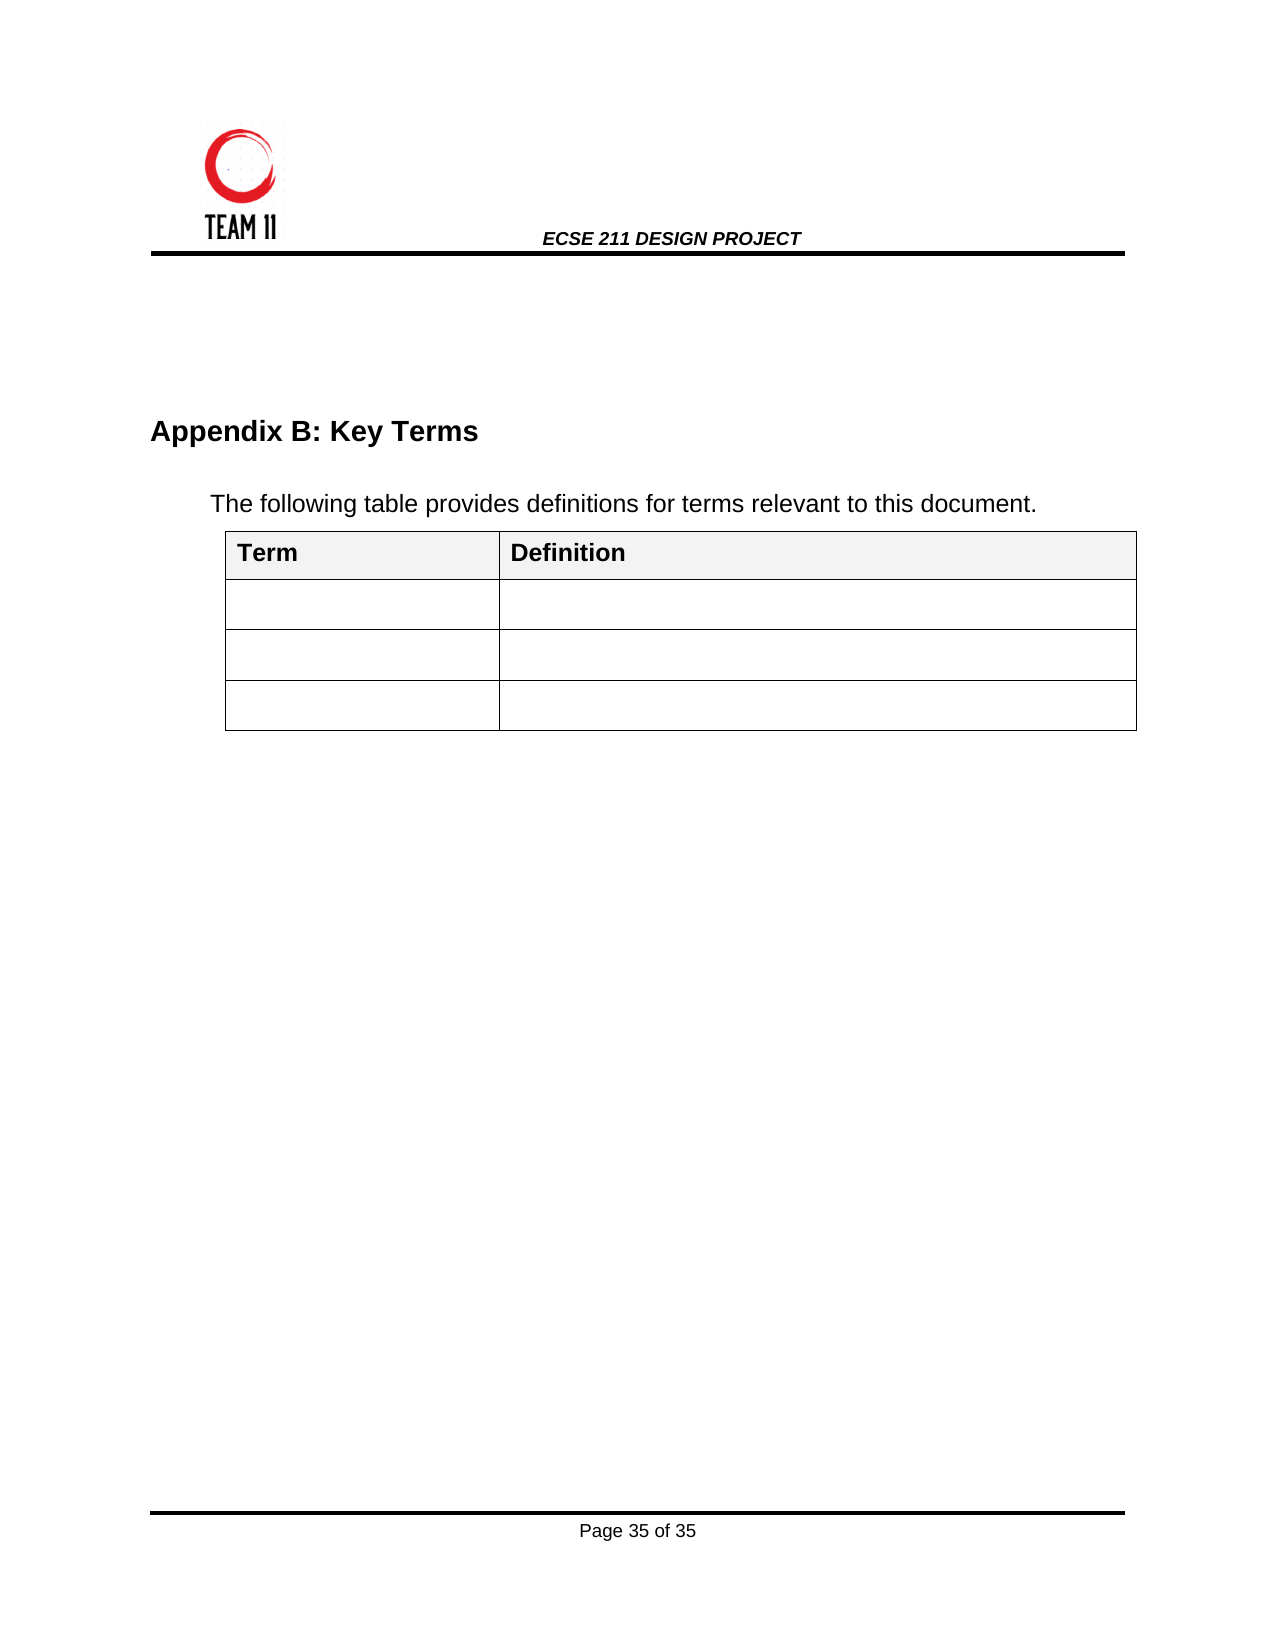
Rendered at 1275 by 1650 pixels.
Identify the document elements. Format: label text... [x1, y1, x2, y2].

table_cell [226, 681, 499, 730]
table_cell [500, 580, 1136, 629]
table_cell [226, 580, 499, 629]
table_cell [226, 630, 499, 679]
table_header Definition [500, 532, 1136, 579]
picture [197, 120, 286, 245]
table_cell [500, 630, 1136, 679]
table_header Term [226, 532, 499, 579]
text The following table provides definitions for terms relevant to this document. [210, 489, 1125, 518]
table_cell [500, 681, 1136, 730]
text Appendix B: Key Terms [150, 414, 1125, 448]
